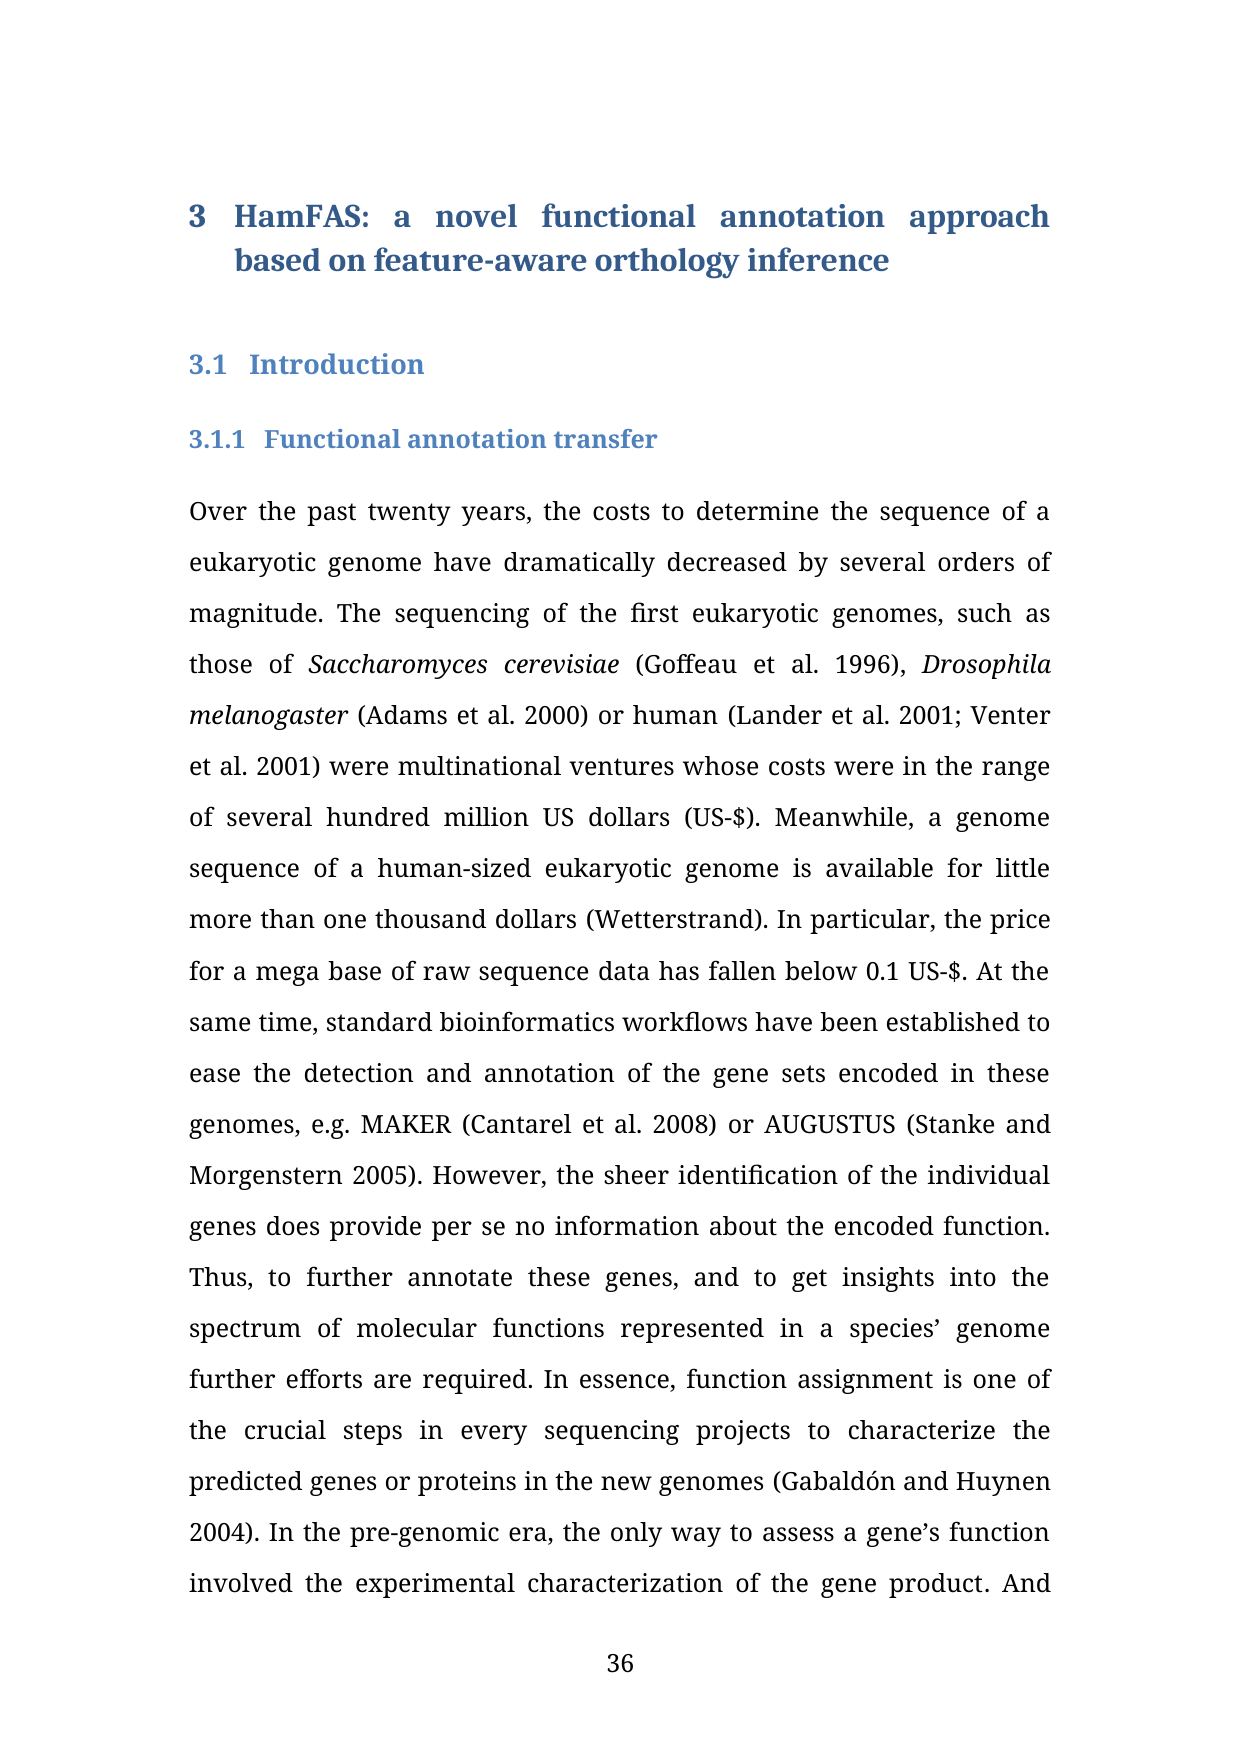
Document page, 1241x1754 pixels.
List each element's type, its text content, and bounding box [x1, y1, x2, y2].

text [189, 494, 1051, 1600]
subtitle HamFAS: a novel functional annotation approach based on feature-aware orthology inference [189, 198, 1051, 280]
subtitle Functional annotation transfer [189, 422, 1051, 456]
subtitle Introduction [189, 346, 1051, 383]
